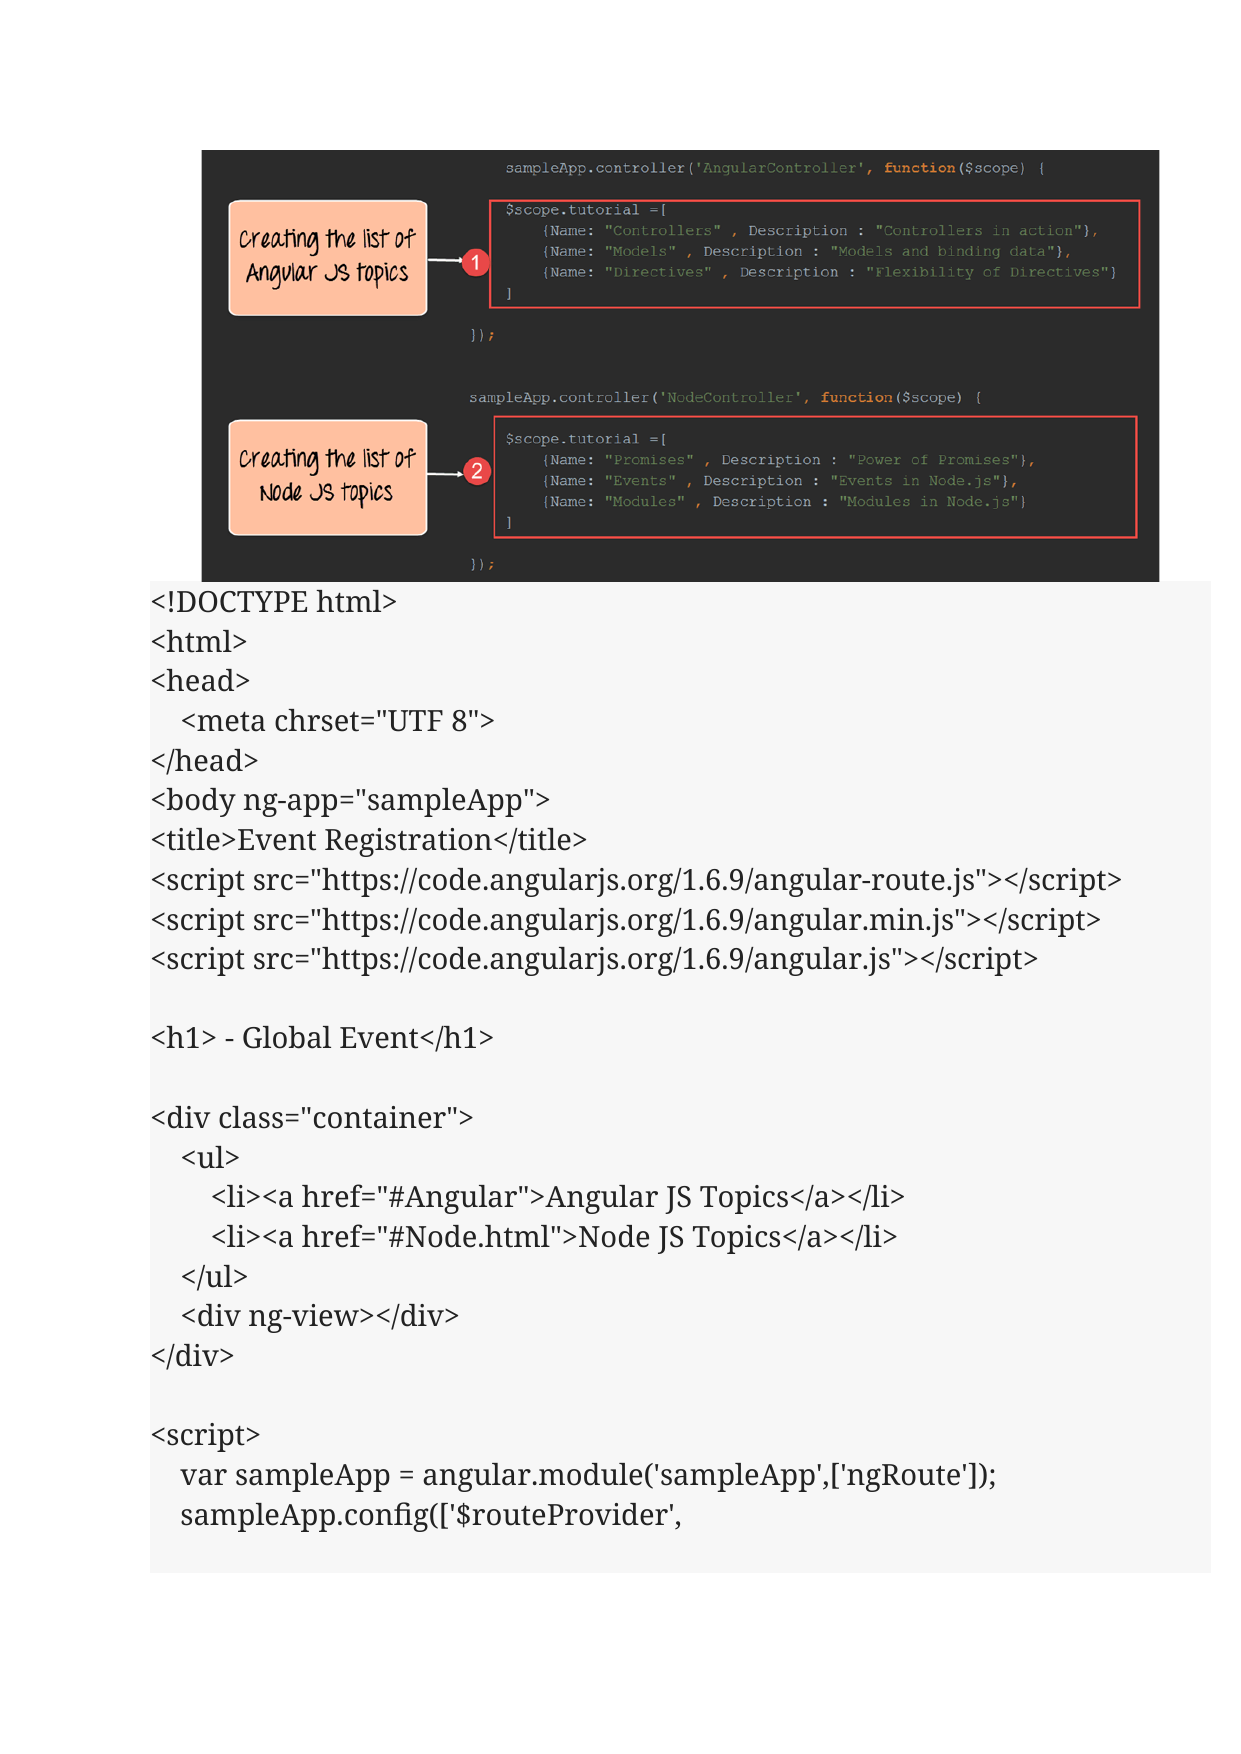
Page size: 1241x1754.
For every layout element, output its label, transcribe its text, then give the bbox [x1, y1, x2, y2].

picture [201, 150, 1160, 582]
text <script src="https://code.angularjs.org/1.6.9/angular.min.js"></script> [150, 899, 1211, 938]
text <h1> - Global Event</h1> [150, 1018, 1211, 1057]
text <!DOCTYPE html> [150, 581, 1211, 621]
text <ul> [150, 1137, 1211, 1177]
text var sampleApp = angular.module('sampleApp',['ngRoute']); [150, 1454, 1211, 1494]
text <html> [150, 621, 1211, 661]
text <div ng-view></div> [150, 1296, 1211, 1335]
text <body ng-app="sampleApp"> [150, 780, 1211, 819]
text <script src="https://code.angularjs.org/1.6.9/angular.js"></script> [150, 938, 1211, 978]
text <div class="container"> [150, 1097, 1211, 1137]
text <head> [150, 661, 1211, 700]
text <script> [150, 1415, 1211, 1454]
text sampleApp.config(['$routeProvider', [150, 1494, 1211, 1534]
text </div> [150, 1335, 1211, 1375]
text <li><a href="#Node.html">Node JS Topics</a></li> [150, 1216, 1211, 1256]
text <meta chrset="UTF 8"> [150, 700, 1211, 740]
text <title>Event Registration</title> [150, 819, 1211, 859]
text </ul> [150, 1256, 1211, 1296]
text </head> [150, 740, 1211, 780]
text <li><a href="#Angular">Angular JS Topics</a></li> [150, 1177, 1211, 1216]
text <script src="https://code.angularjs.org/1.6.9/angular-route.js"></script> [150, 859, 1211, 899]
